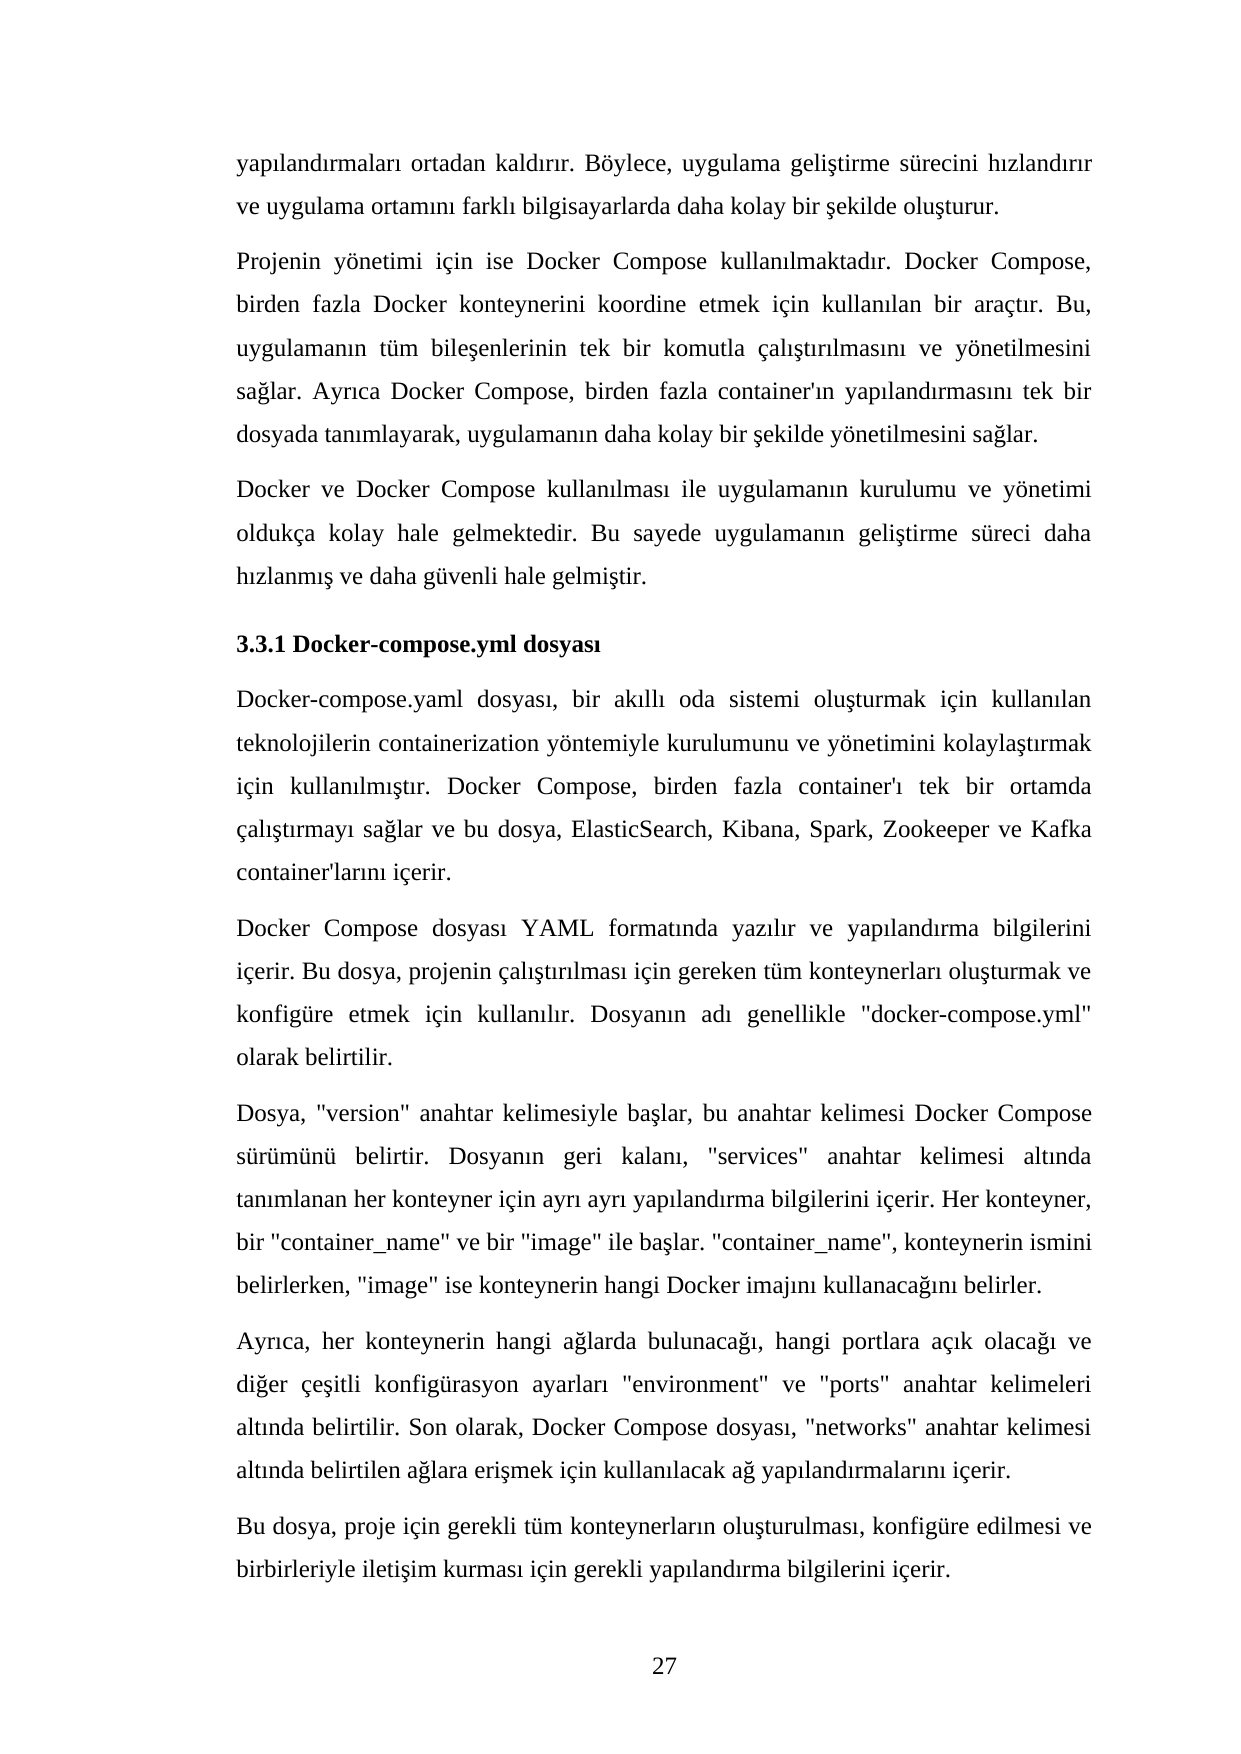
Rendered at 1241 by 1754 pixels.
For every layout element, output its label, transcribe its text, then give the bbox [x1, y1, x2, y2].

text Docker-compose.yaml dosyası, bir akıllı oda sistemi oluşturmak için kullanılan teknolojilerin containerization yöntemiyle kurulumunu ve yönetimini kolaylaştırmak için kullanılmıştır. Docker Compose, birden fazla container'ı tek bir ortamda çalıştırmayı sağlar ve bu dosya, ElasticSearch, Kibana, Spark, Zookeeper ve Kafka container'larını içerir. Top of Form [236, 684, 1092, 886]
text Dosya, "version" anahtar kelimesiyle başlar, bu anahtar kelimesi Docker Compose sürümünü belirtir. Dosyanın geri kalanı, "services" anahtar kelimesi altında tanımlanan her konteyner için ayrı ayrı yapılandırma bilgilerini içerir. Her konteyner, bir "container_name" ve bir "image" ile başlar. "container_name", konteynerin ismini belirlerken, "image" ise konteynerin hangi Docker imajını kullanacağını belirler. [236, 1098, 1092, 1299]
text Projenin yönetimi için ise Docker Compose kullanılmaktadır. Docker Compose, birden fazla Docker konteynerini koordine etmek için kullanılan bir araçtır. Bu, uygulamanın tüm bileşenlerinin tek bir komutla çalıştırılmasını ve yönetilmesini sağlar. Ayrıca Docker Compose, birden fazla container'ın yapılandırmasını tek bir dosyada tanımlayarak, uygulamanın daha kolay bir şekilde yönetilmesini sağlar. [236, 246, 1092, 448]
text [236, 148, 1092, 219]
subtitle Docker-compose.yml dosyası [236, 629, 1092, 658]
text Bu dosya, proje için gerekli tüm konteynerların oluşturulması, konfigüre edilmesi ve birbirleriyle iletişim kurması için gerekli yapılandırma bilgilerini içerir. [236, 1511, 1092, 1583]
text Docker Compose dosyası YAML formatında yazılır ve yapılandırma bilgilerini içerir. Bu dosya, projenin çalıştırılması için gereken tüm konteynerları oluşturmak ve konfigüre etmek için kullanılır. Dosyanın adı genellikle "docker-compose.yml" olarak belirtilir. [236, 913, 1092, 1071]
text Ayrıca, her konteynerin hangi ağlarda bulunacağı, hangi portlara açık olacağı ve diğer çeşitli konfigürasyon ayarları "environment" ve "ports" anahtar kelimeleri altında belirtilir. Son olarak, Docker Compose dosyası, "networks" anahtar kelimesi altında belirtilen ağlara erişmek için kullanılacak ağ yapılandırmalarını içerir. [236, 1326, 1092, 1484]
text Docker ve Docker Compose kullanılması ile uygulamanın kurulumu ve yönetimi oldukça kolay hale gelmektedir. Bu sayede uygulamanın geliştirme süreci daha hızlanmış ve daha güvenli hale gelmiştir. [236, 474, 1092, 589]
